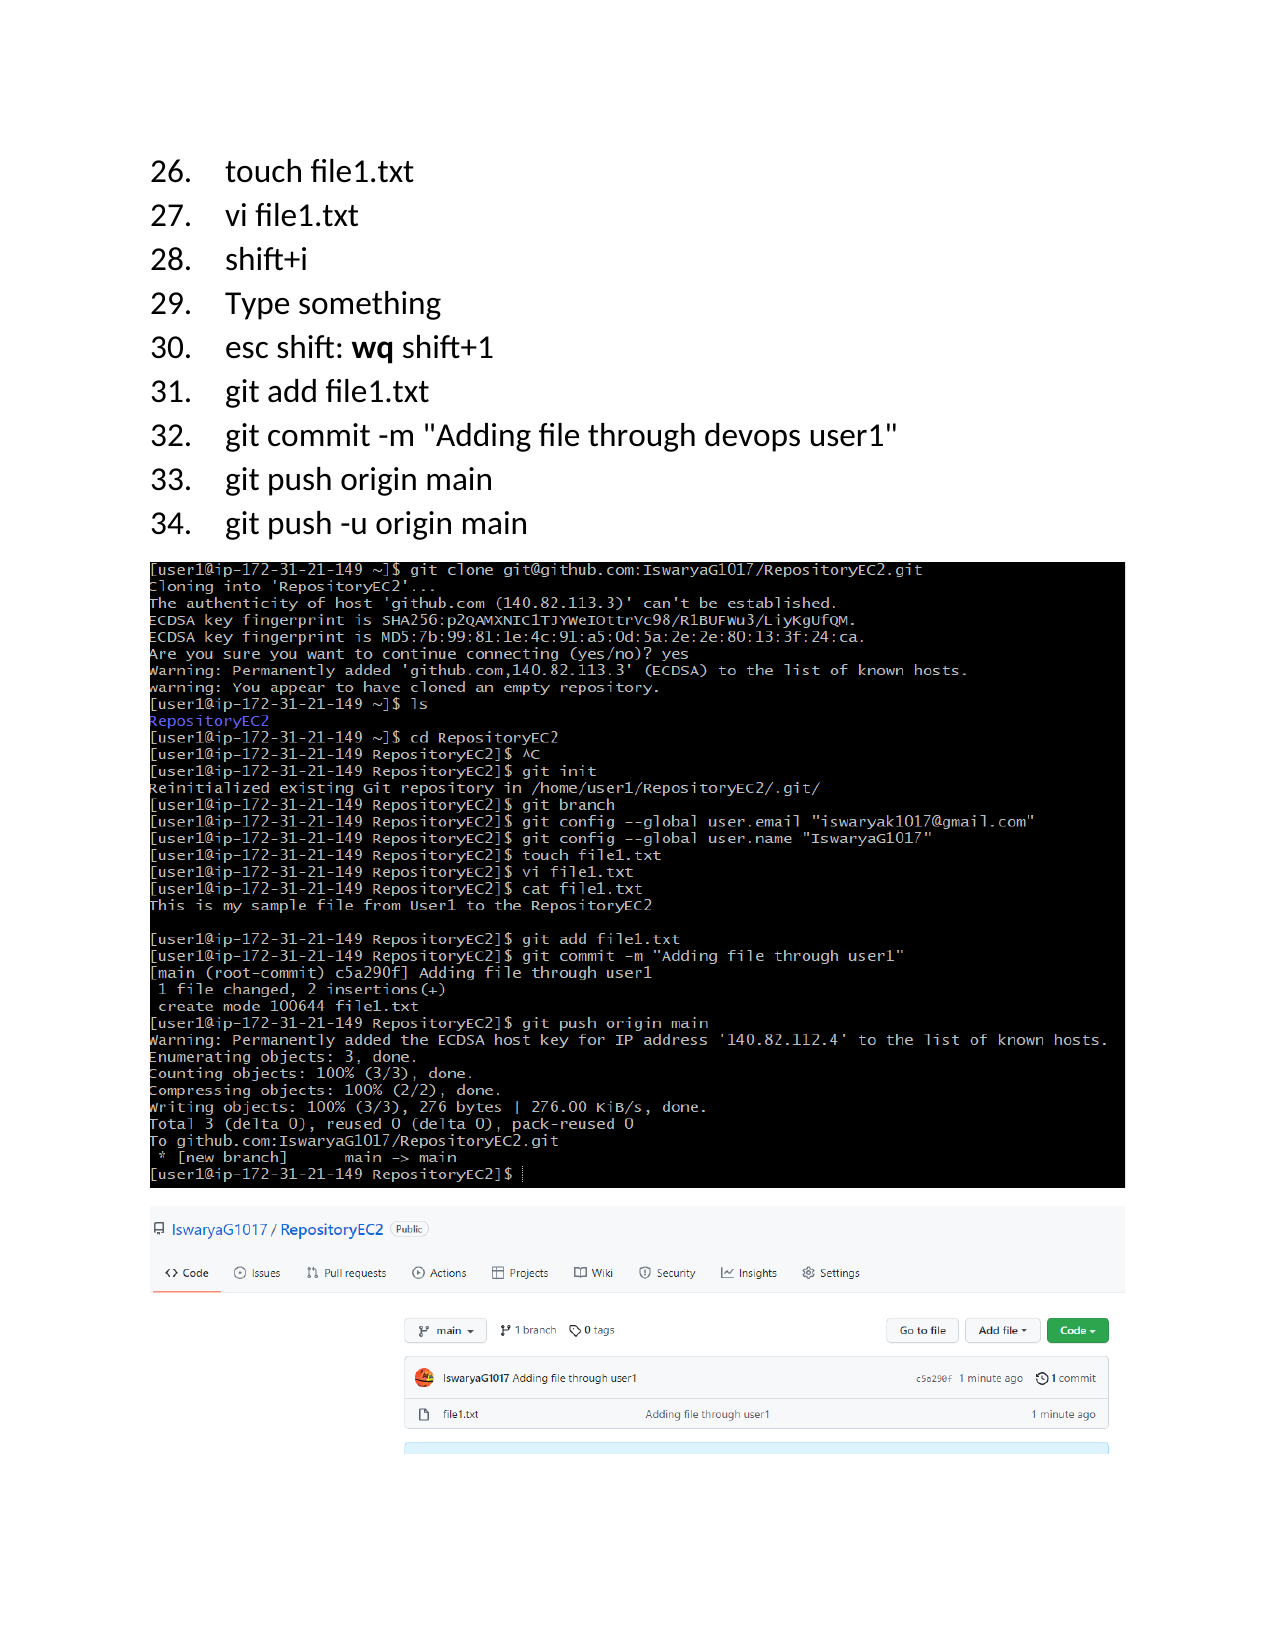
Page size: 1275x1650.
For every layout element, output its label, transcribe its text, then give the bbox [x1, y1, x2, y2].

list git add file1.txt [150, 370, 1125, 411]
list git push -u origin main [150, 502, 1125, 542]
list esc shift: wq shift+1 [150, 326, 1125, 367]
list Type something [150, 282, 1125, 323]
list git commit -m "Adding file through devops user1" [150, 414, 1125, 454]
list shift+i [150, 238, 1125, 279]
list touch file1.txt [150, 150, 1125, 191]
list git push origin main [150, 458, 1125, 498]
picture [150, 562, 1125, 1188]
list vi file1.txt [150, 194, 1125, 235]
picture [150, 1206, 1125, 1454]
